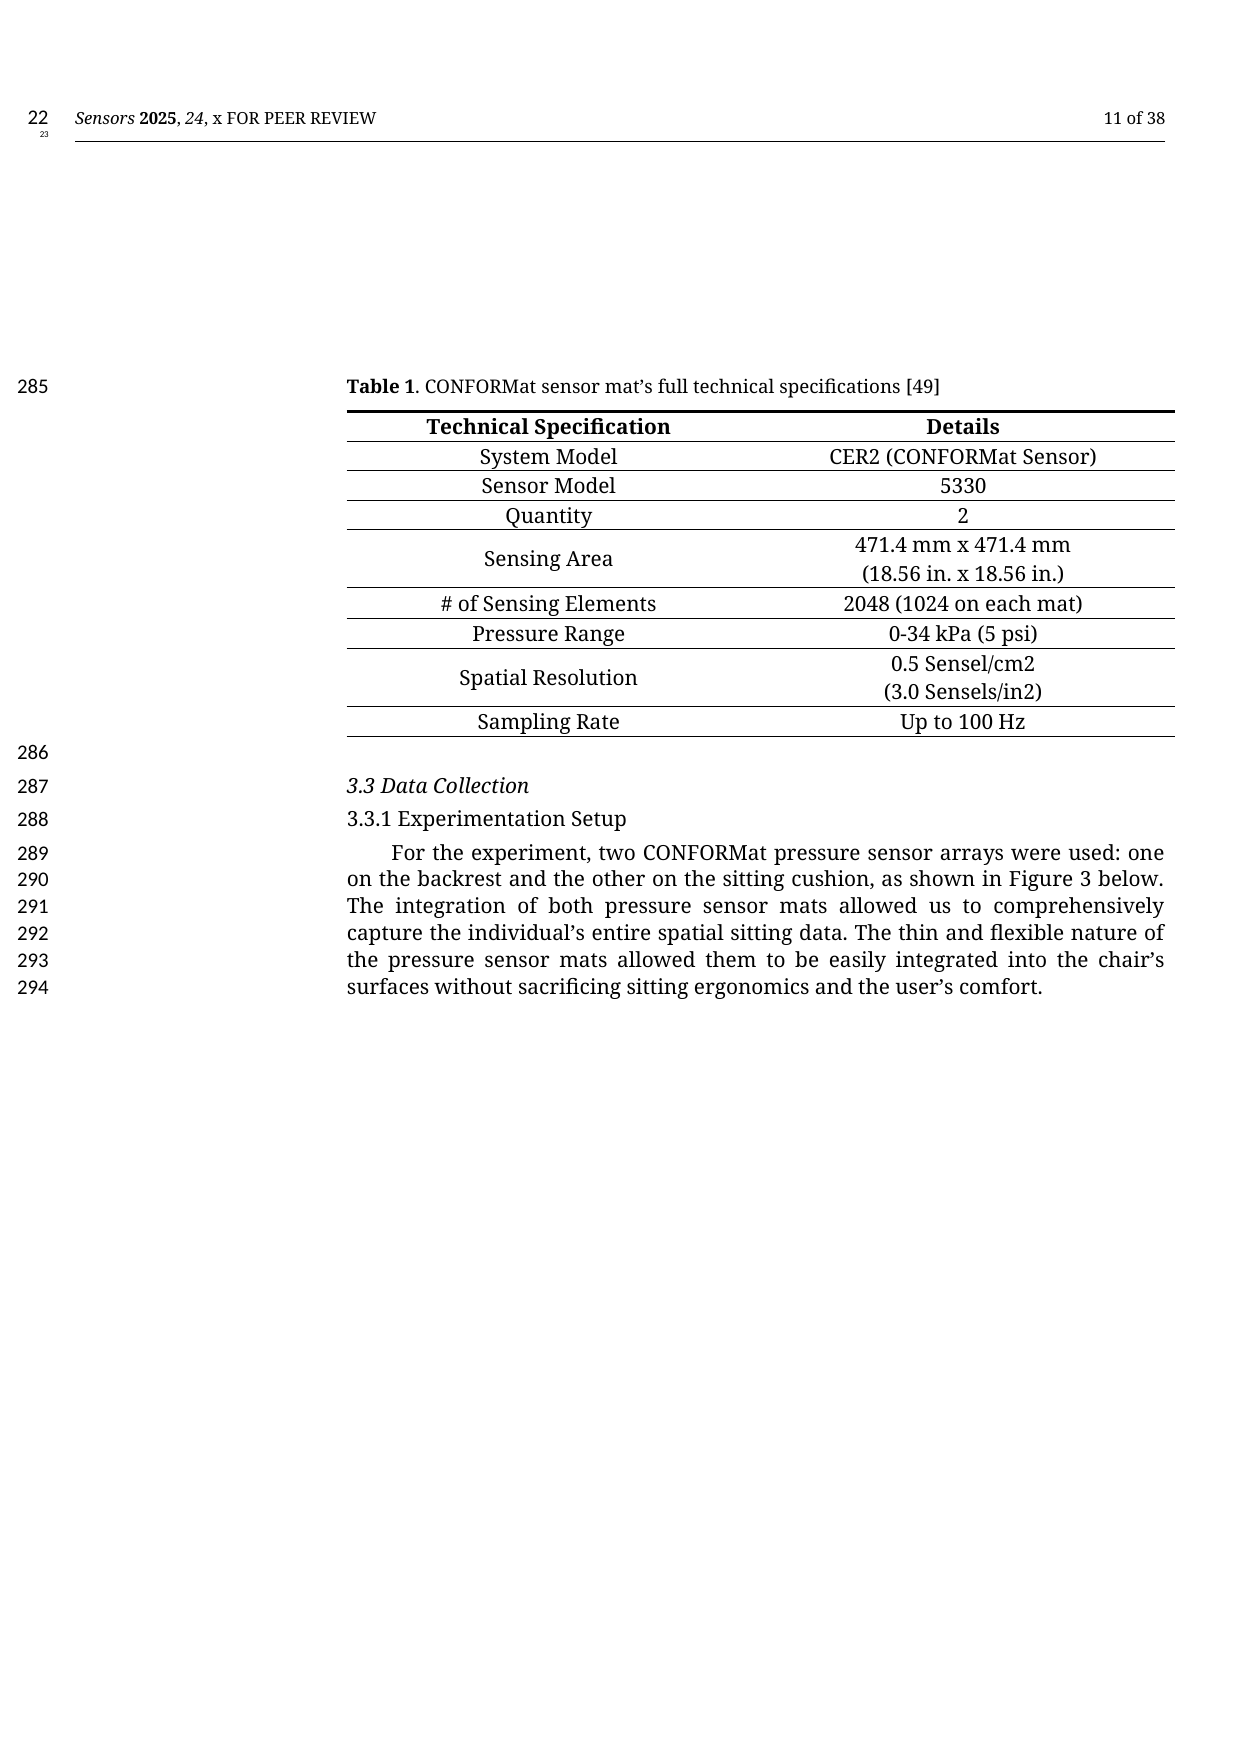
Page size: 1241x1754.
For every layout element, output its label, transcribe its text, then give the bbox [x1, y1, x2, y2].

table_cell 0-34 kPa (5 psi) [750, 619, 1175, 648]
table_cell Quantity [347, 501, 750, 529]
table_cell # of Sensing Elements [347, 588, 750, 618]
subtitle 3.3.1 Experimentation Setup [347, 805, 1165, 832]
table_cell Pressure Range [347, 619, 750, 648]
table_cell System Model [347, 442, 750, 470]
table_cell 2048 (1024 on each mat) [750, 588, 1175, 618]
table_cell Sensor Model [347, 471, 750, 500]
table_cell 0.5 Sensel/cm2 (3.0 Sensels/in2) [750, 649, 1175, 706]
table_cell 2 [750, 501, 1175, 529]
table_cell Up to 100 Hz [750, 707, 1175, 736]
text For the experiment, two CONFORMat pressure sensor arrays were used: one on the backrest and the other on the sitting cushion, as shown in Figure 3 below. The integration of both pressure sensor mats allowed us to comprehensively capture the individual’s entire spatial sitting data. The thin and flexible nature of the pressure sensor mats allowed them to be easily integrated into the chair’s surfaces without sacrificing sitting ergonomics and the user’s comfort. [347, 838, 1165, 1001]
subtitle 3.3 Data Collection [347, 772, 1165, 799]
text Table 1. CONFORMat sensor mat’s full technical specifications [49] [347, 374, 1165, 398]
table_cell 471.4 mm x 471.4 mm (18.56 in. x 18.56 in.) [750, 530, 1175, 587]
table_cell CER2 (CONFORMat Sensor) [750, 442, 1175, 470]
table_cell Sensing Area [347, 530, 750, 587]
table_header Details [750, 413, 1175, 441]
table_cell 5330 [750, 471, 1175, 500]
table_header Technical Specification [347, 413, 750, 441]
table_cell Sampling Rate [347, 707, 750, 736]
table_cell Spatial Resolution [347, 649, 750, 706]
